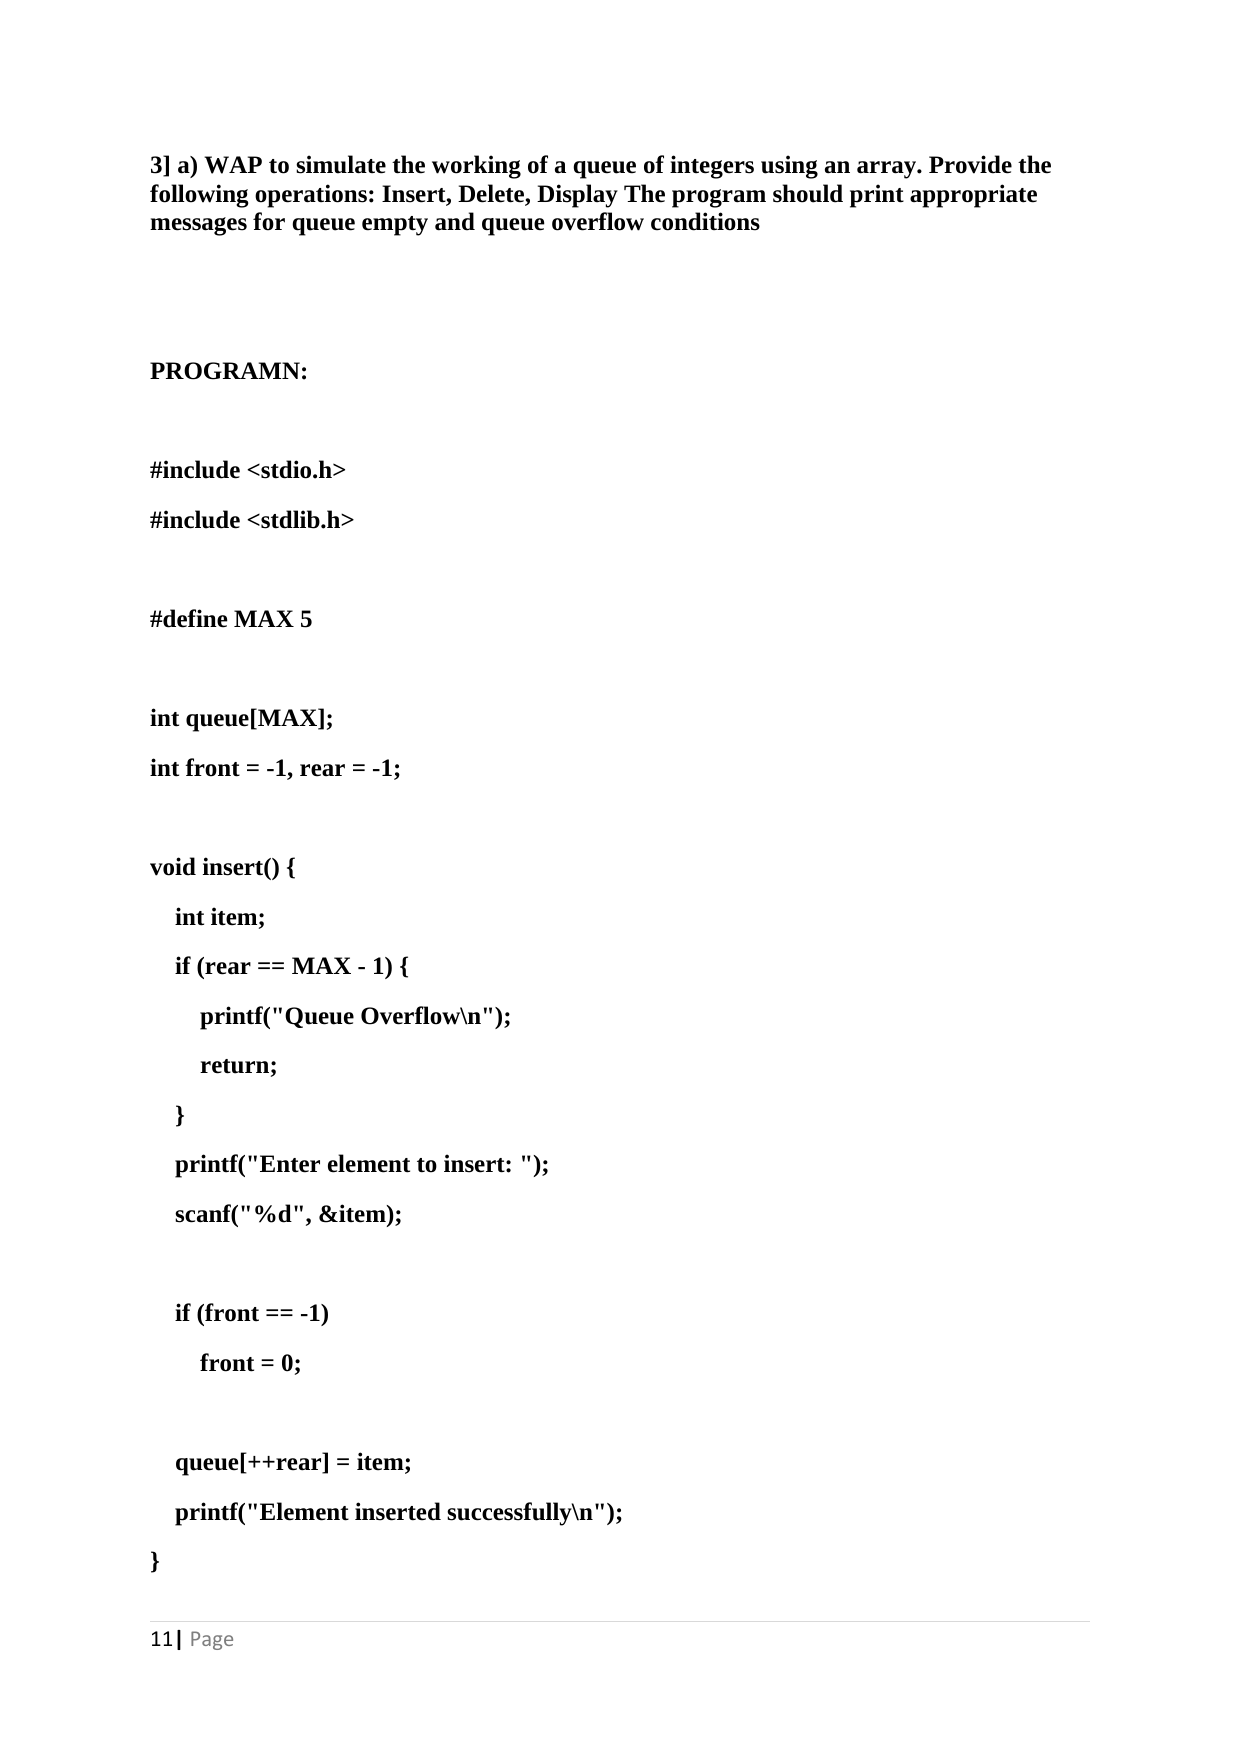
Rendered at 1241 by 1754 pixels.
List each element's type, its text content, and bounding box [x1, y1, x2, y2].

text printf("Element inserted successfully\n"); [150, 1497, 1090, 1525]
text int item; [150, 902, 1090, 930]
text 3] a) WAP to simulate the working of a queue of integers using an array. Provide the following operations: Insert, Delete, Display The program should print appropriate messages for queue empty and queue overflow conditions [150, 150, 1090, 236]
text if (front == -1) [150, 1298, 1090, 1327]
text } [150, 1546, 1090, 1575]
text return; [150, 1050, 1090, 1079]
text queue[++rear] = item; [150, 1447, 1090, 1476]
text scanf("%d", &item); [150, 1199, 1090, 1228]
text } [150, 1100, 1090, 1129]
text front = 0; [150, 1348, 1090, 1377]
text if (rear == MAX - 1) { [150, 951, 1090, 980]
text #include <stdlib.h> [150, 505, 1090, 534]
text int queue[MAX]; [150, 703, 1090, 732]
text int front = -1, rear = -1; [150, 753, 1090, 782]
text #include <stdio.h> [150, 455, 1090, 484]
text PROGRAMN: [150, 356, 1090, 385]
text #define MAX 5 [150, 604, 1090, 633]
text printf("Queue Overflow\n"); [150, 1001, 1090, 1029]
text void insert() { [150, 852, 1090, 881]
text printf("Enter element to insert: "); [150, 1149, 1090, 1178]
